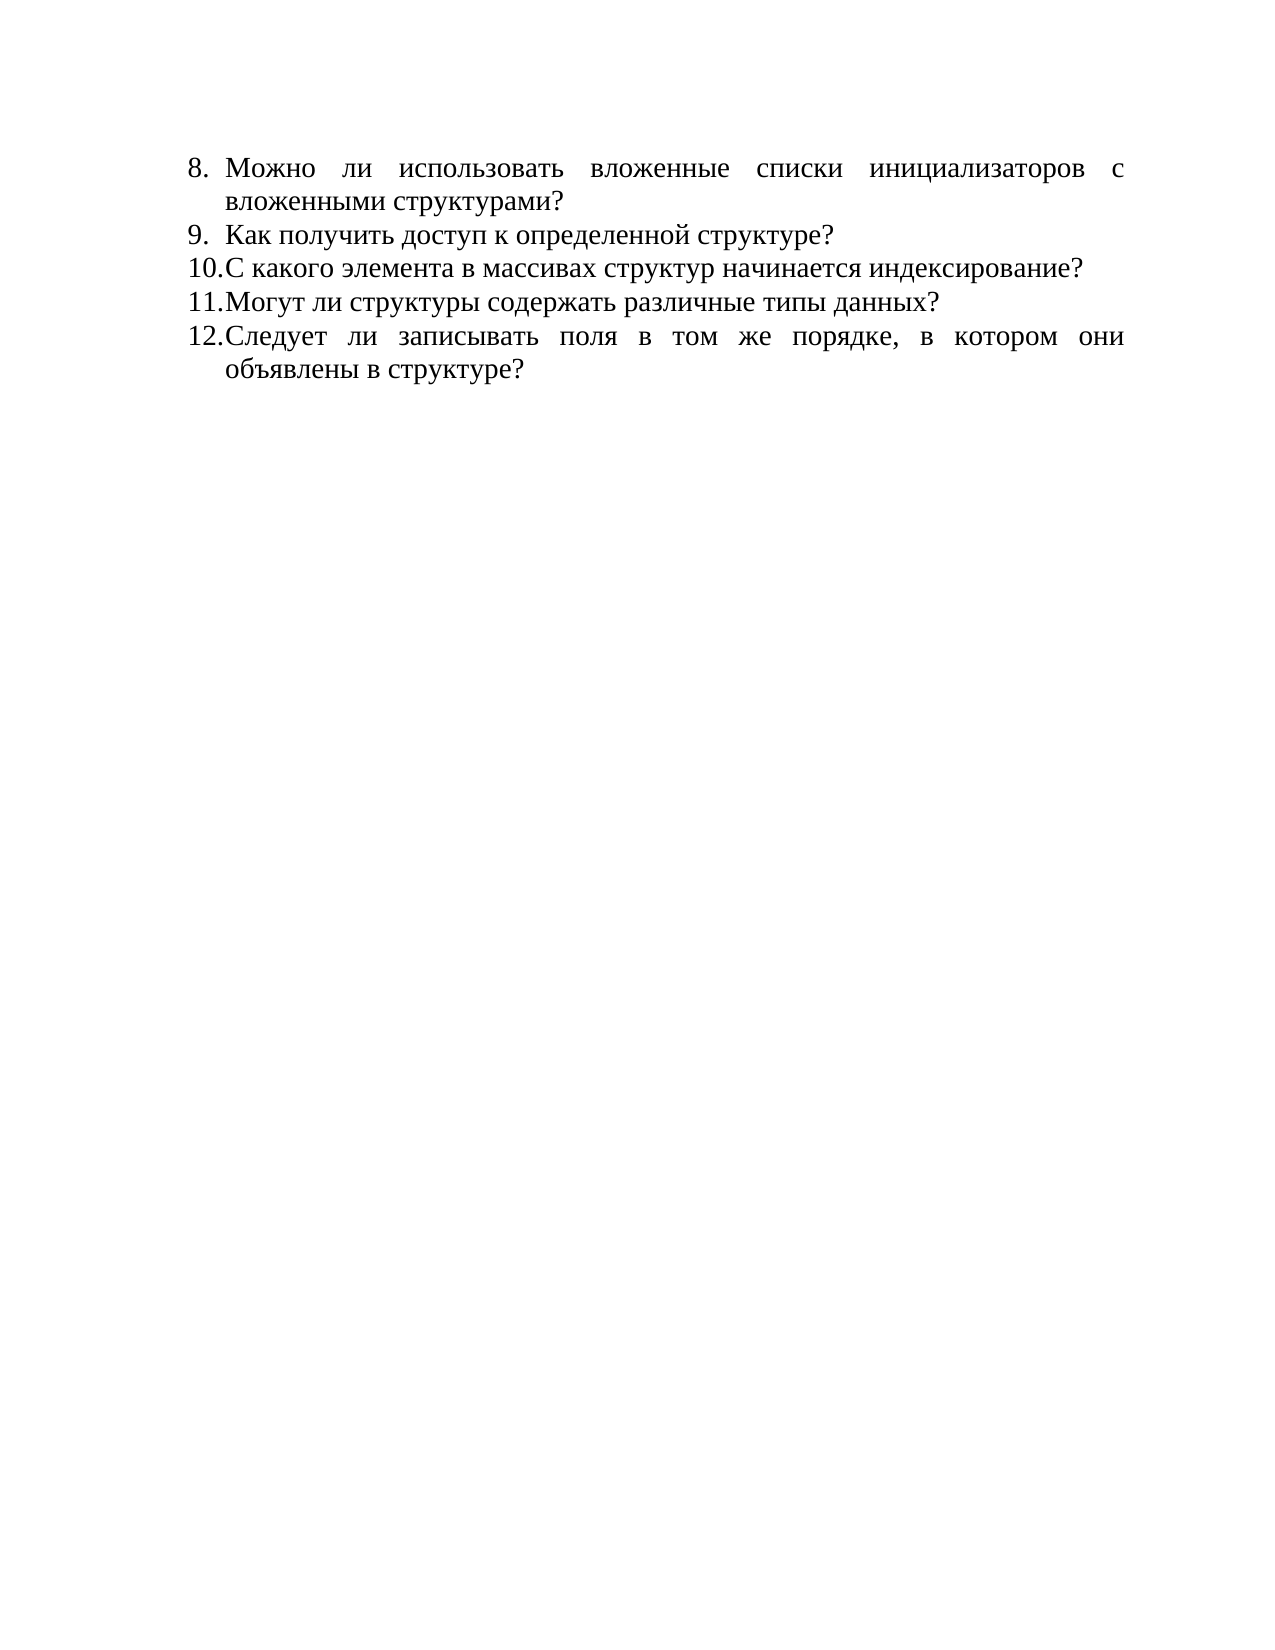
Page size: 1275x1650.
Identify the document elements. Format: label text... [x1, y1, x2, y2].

list Можно ли использовать вложенные списки инициализаторов с вложенными структурами? [187, 150, 1125, 217]
list Как получить доступ к определенной структуре? [187, 217, 1125, 251]
list С какого элемента в массивах структур начинается индексирование? [187, 251, 1125, 284]
list Следует ли записывать поля в том же порядке, в котором они объявлены в структуре? [187, 318, 1125, 385]
list Могут ли структуры содержать различные типы данных? [187, 284, 1125, 318]
